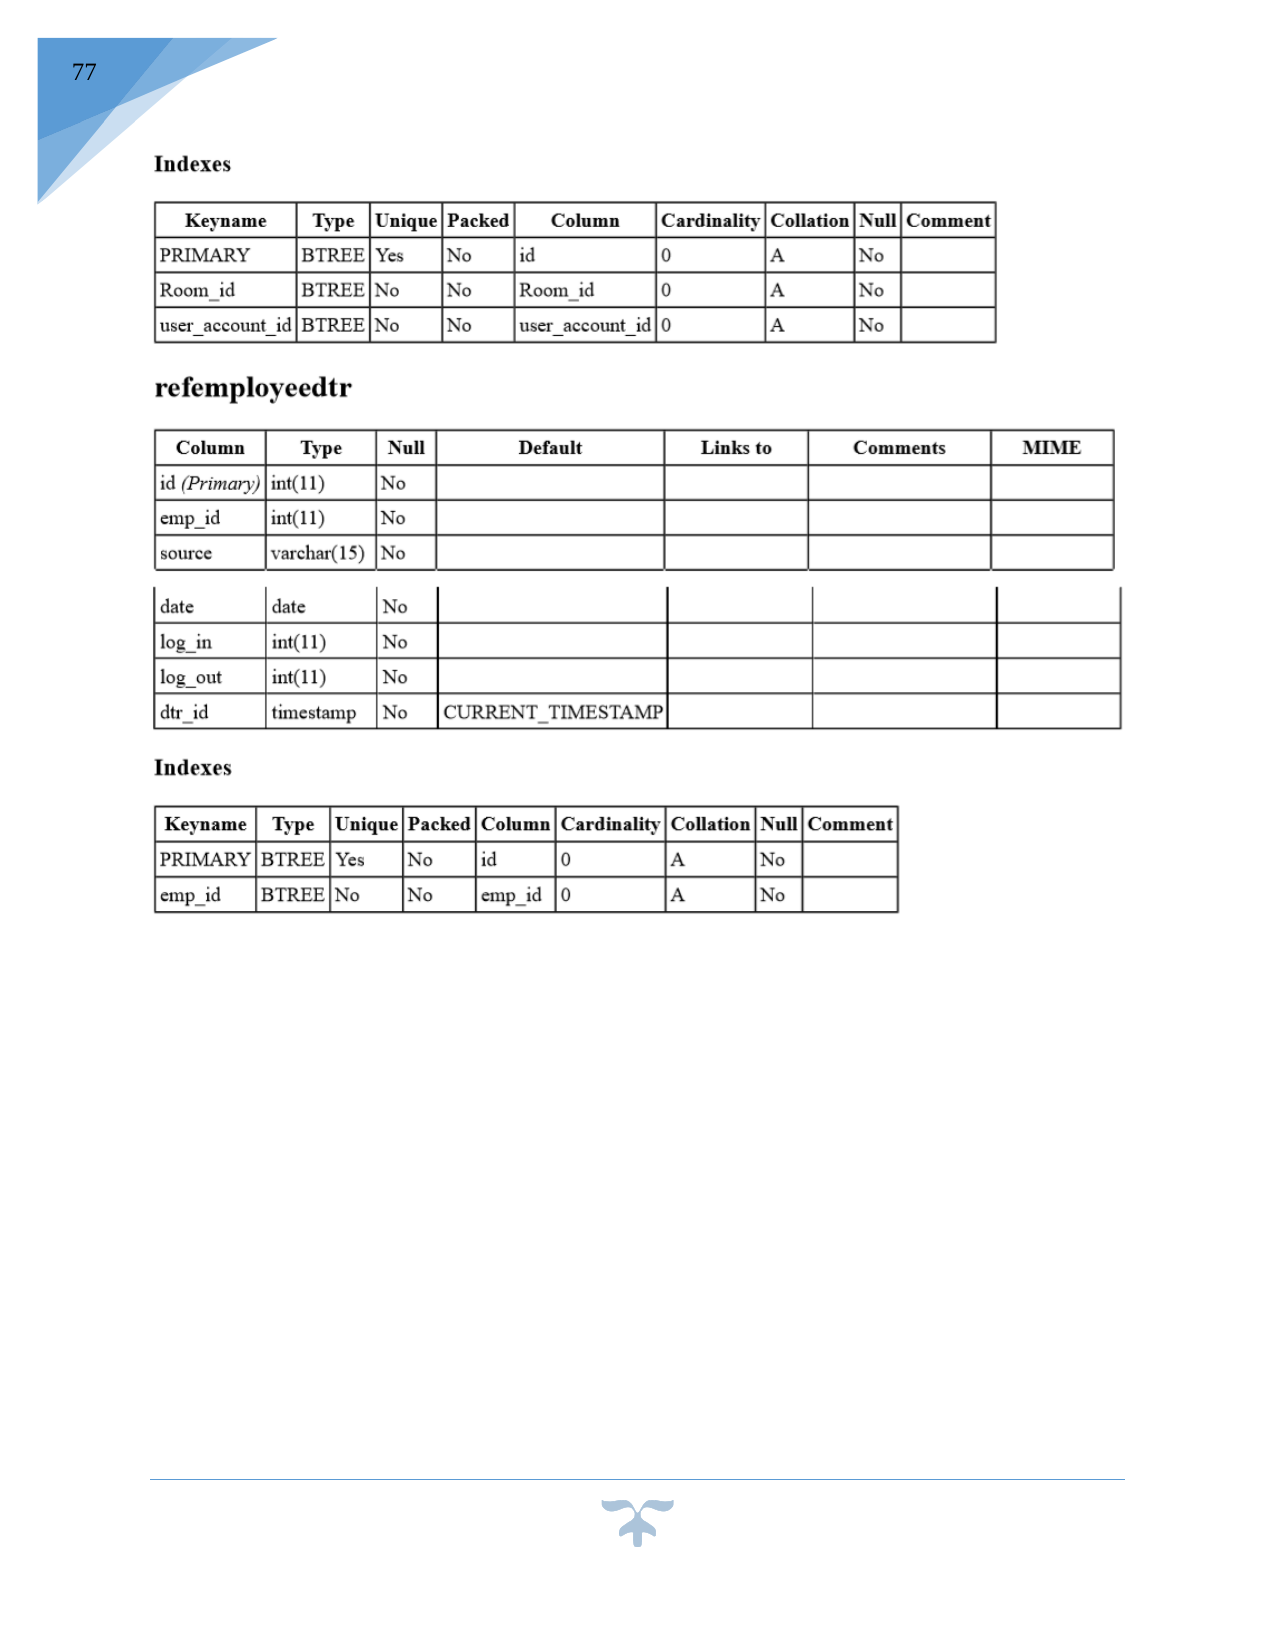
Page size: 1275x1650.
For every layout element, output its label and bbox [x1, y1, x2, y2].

picture [37, 37, 279, 206]
